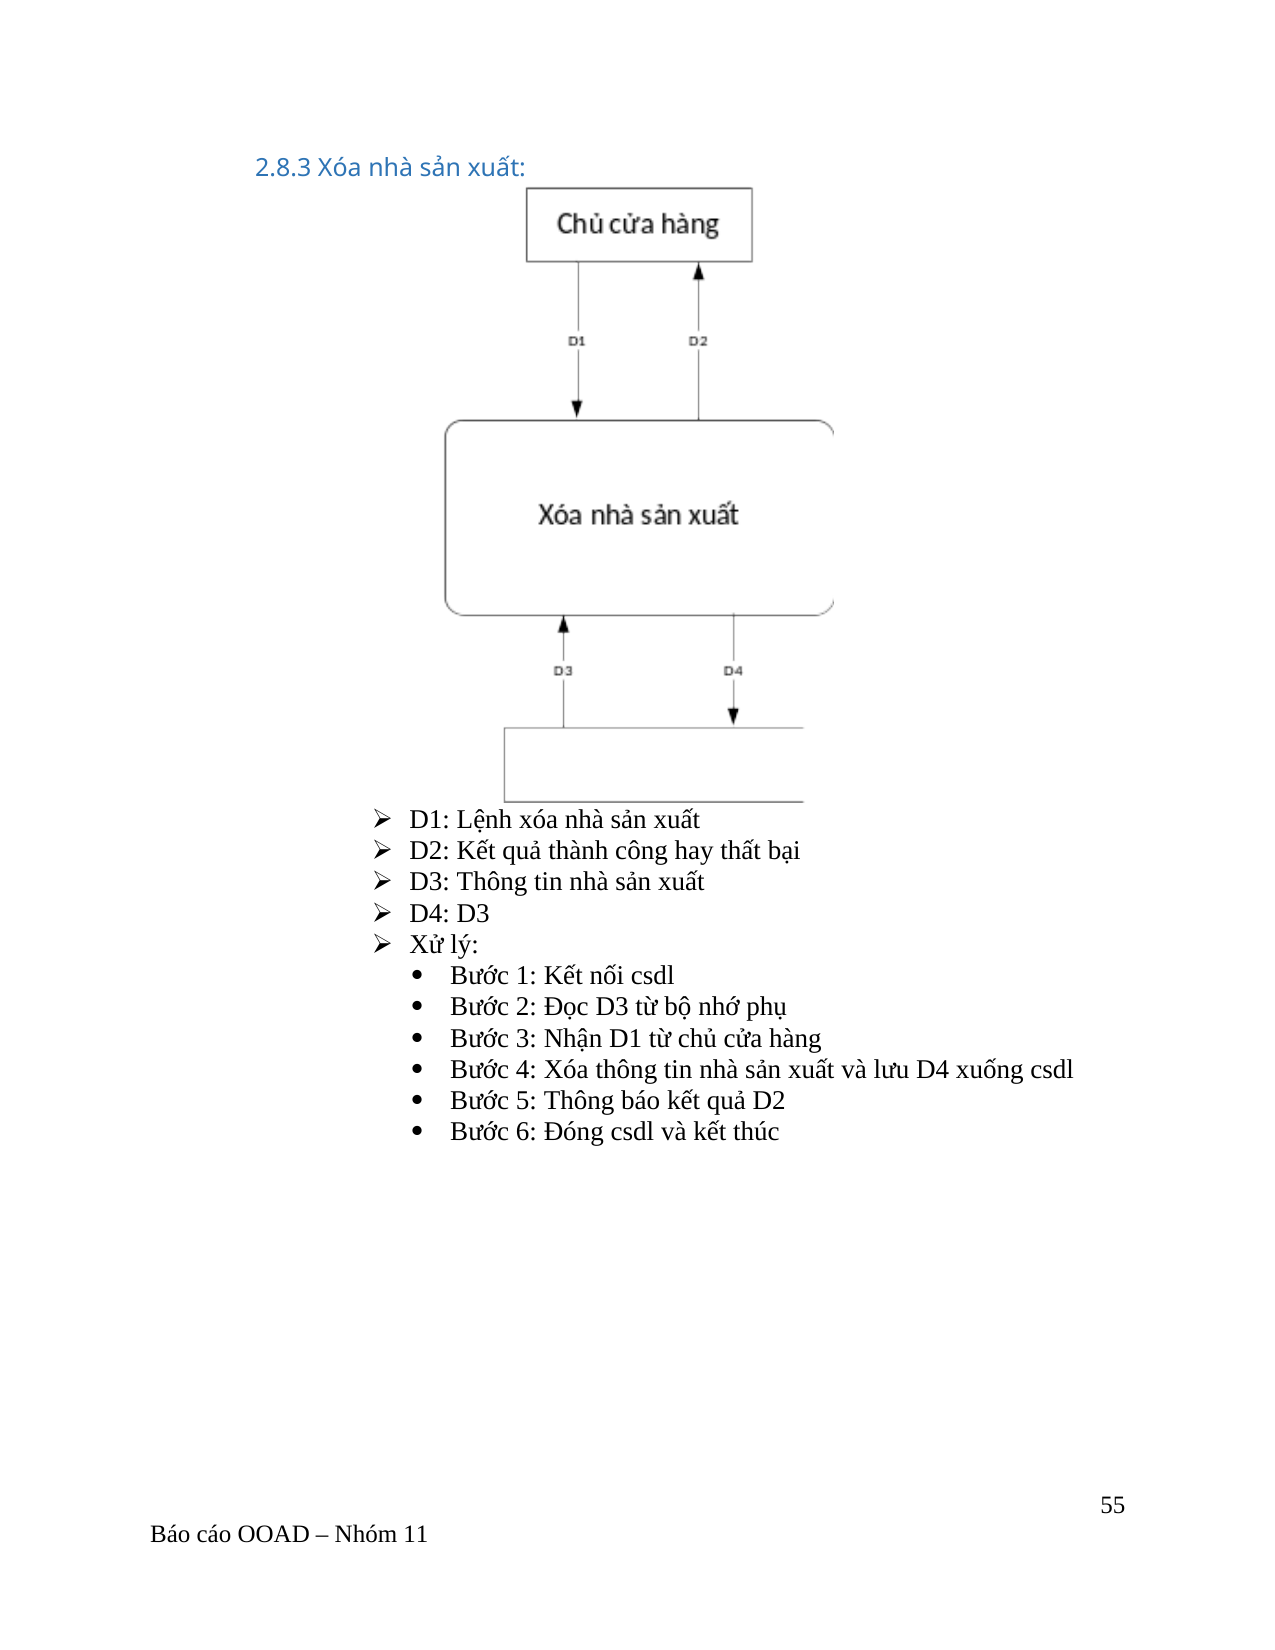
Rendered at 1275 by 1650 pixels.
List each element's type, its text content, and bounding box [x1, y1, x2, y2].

list Bước 3: Nhận D1 từ chủ cửa hàng [412, 1022, 1125, 1053]
list D1: Lệnh xóa nhà sản xuất [372, 803, 1125, 834]
list D2: Kết quả thành công hay thất bại [372, 834, 1125, 865]
list D4: D3 [372, 897, 1125, 928]
list Bước 2: Đọc D3 từ bộ nhớ phụ [412, 990, 1125, 1022]
subtitle 2.8.3 Xóa nhà sản xuất: [255, 150, 1125, 184]
list Bước 1: Kết nối csdl [412, 959, 1125, 990]
list Xử lý: [372, 928, 1125, 959]
list Bước 4: Xóa thông tin nhà sản xuất và lưu D4 xuống csdl [412, 1053, 1125, 1084]
list Bước 6: Đóng csdl và kết thúc [412, 1115, 1125, 1147]
list Bước 5: Thông báo kết quả D2 [412, 1084, 1125, 1115]
list D3: Thông tin nhà sản xuất [372, 865, 1125, 897]
